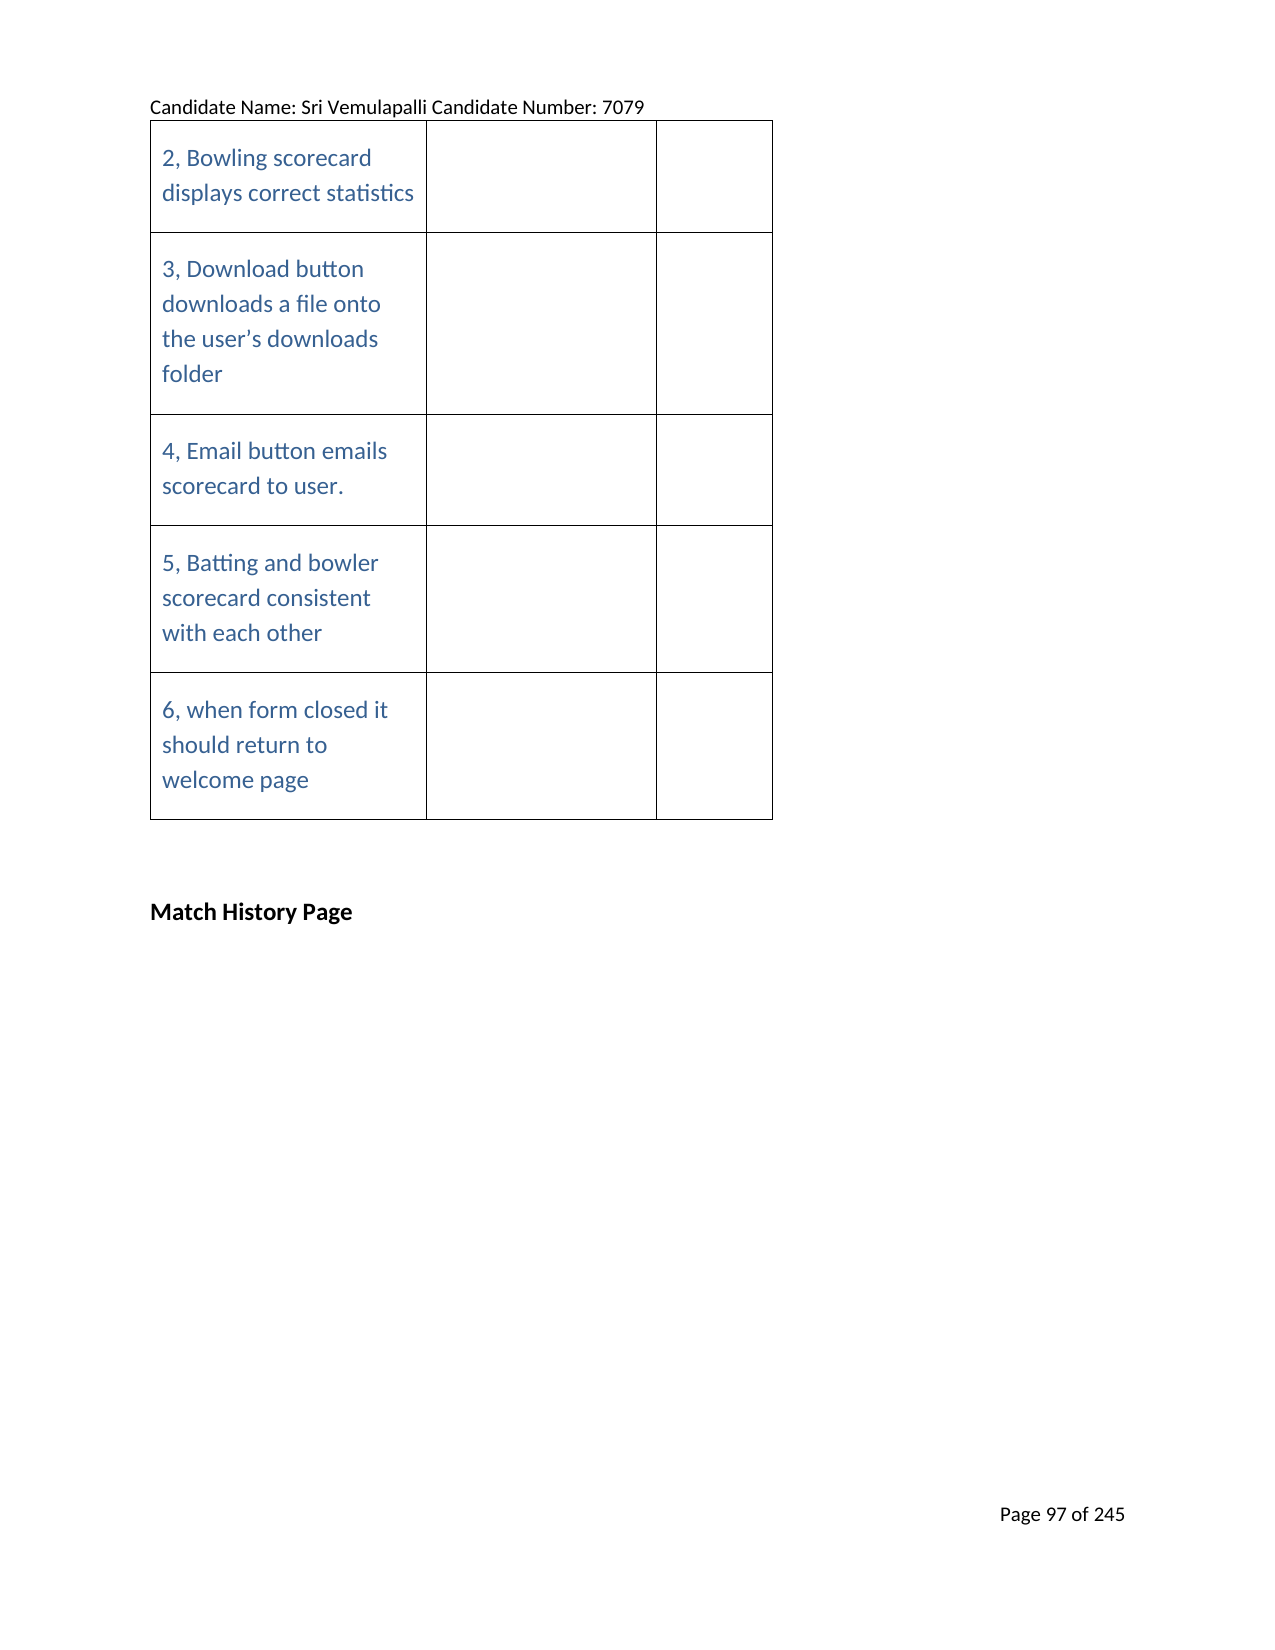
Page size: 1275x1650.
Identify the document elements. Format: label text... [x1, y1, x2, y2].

table_cell [657, 121, 772, 232]
table_cell [427, 673, 656, 819]
table_cell 3, Download button downloads a file onto the user’s downloads folder [151, 233, 426, 413]
table_cell [427, 415, 656, 525]
text Match History Page [150, 897, 1125, 927]
table_cell [657, 526, 772, 672]
table_cell 5, Batting and bowler scorecard consistent with each other [151, 526, 426, 672]
table_cell [657, 673, 772, 819]
table_cell 2, Bowling scorecard displays correct statistics [151, 121, 426, 232]
table_cell [427, 121, 656, 232]
table_cell [657, 415, 772, 525]
table_cell 6, when form closed it should return to welcome page [151, 673, 426, 819]
table_cell 4, Email button emails scorecard to user. [151, 415, 426, 525]
table_cell [427, 526, 656, 672]
table_cell [657, 233, 772, 413]
table_cell [427, 233, 656, 413]
